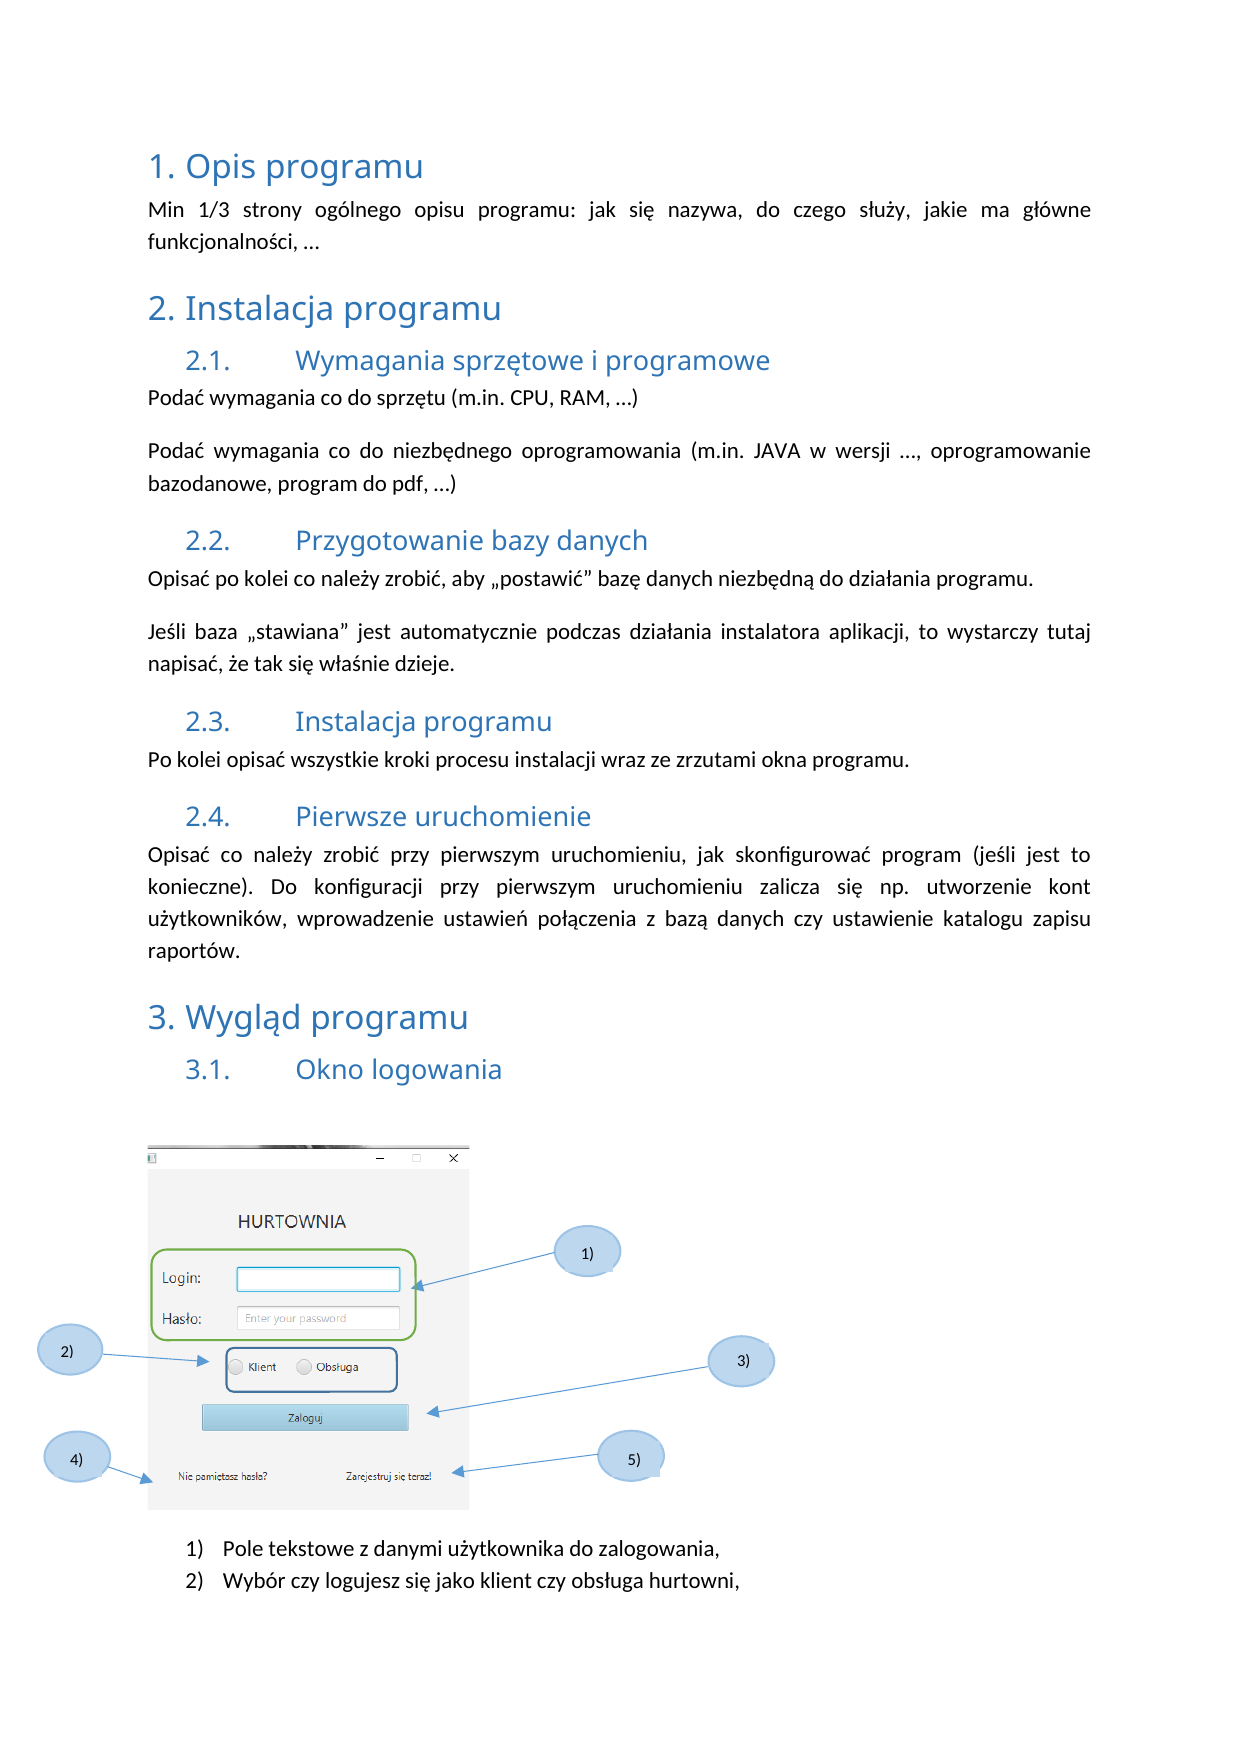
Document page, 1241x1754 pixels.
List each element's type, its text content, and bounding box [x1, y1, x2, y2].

subtitle Instalacja programu [185, 702, 1093, 739]
subtitle Wymagania sprzętowe i programowe [185, 341, 1093, 378]
text Opisać po kolei co należy zrobić, aby „postawić” bazę danych niezbędną do działania programu. [148, 564, 1093, 592]
text Opisać co należy zrobić przy pierwszym uruchomieniu, jak skonfigurować program (jeśli jest to konieczne). Do konfiguracji przy pierwszym uruchomieniu zalicza się np. utworzenie kont użytkowników, wprowadzenie ustawień połączenia z bazą danych czy ustawienie katalogu zapisu raportów. [148, 840, 1093, 965]
text Podać wymagania co do sprzętu (m.in. CPU, RAM, …) [148, 383, 1093, 411]
list Wybór czy logujesz się jako klient czy obsługa hurtowni, [185, 1567, 1093, 1594]
subtitle Opis programu [148, 143, 1093, 188]
subtitle Przygotowanie bazy danych [185, 522, 1093, 558]
picture [147, 1145, 470, 1510]
text Po kolei opisać wszystkie kroki procesu instalacji wraz ze zrzutami okna programu. [148, 745, 1093, 773]
subtitle Instalacja programu [148, 285, 1093, 330]
text Podać wymagania co do niezbędnego oprogramowania (m.in. JAVA w wersji …, oprogramowanie bazodanowe, program do pdf, …) [148, 436, 1093, 497]
subtitle Pierwsze uruchomienie [185, 798, 1093, 834]
picture [153, 1251, 414, 1339]
subtitle Okno logowania [185, 1050, 1093, 1087]
list Pole tekstowe z danymi użytkownika do zalogowania, [185, 1534, 1093, 1562]
subtitle Wygląd programu [148, 994, 1093, 1039]
text Jeśli baza „stawiana” jest automatycznie podczas działania instalatora aplikacji, to wystarczy tutaj napisać, że tak się właśnie dzieje. [148, 617, 1093, 677]
text Min 1/3 strony ogólnego opisu programu: jak się nazywa, do czego służy, jakie ma główne funkcjonalności, … [148, 195, 1093, 256]
